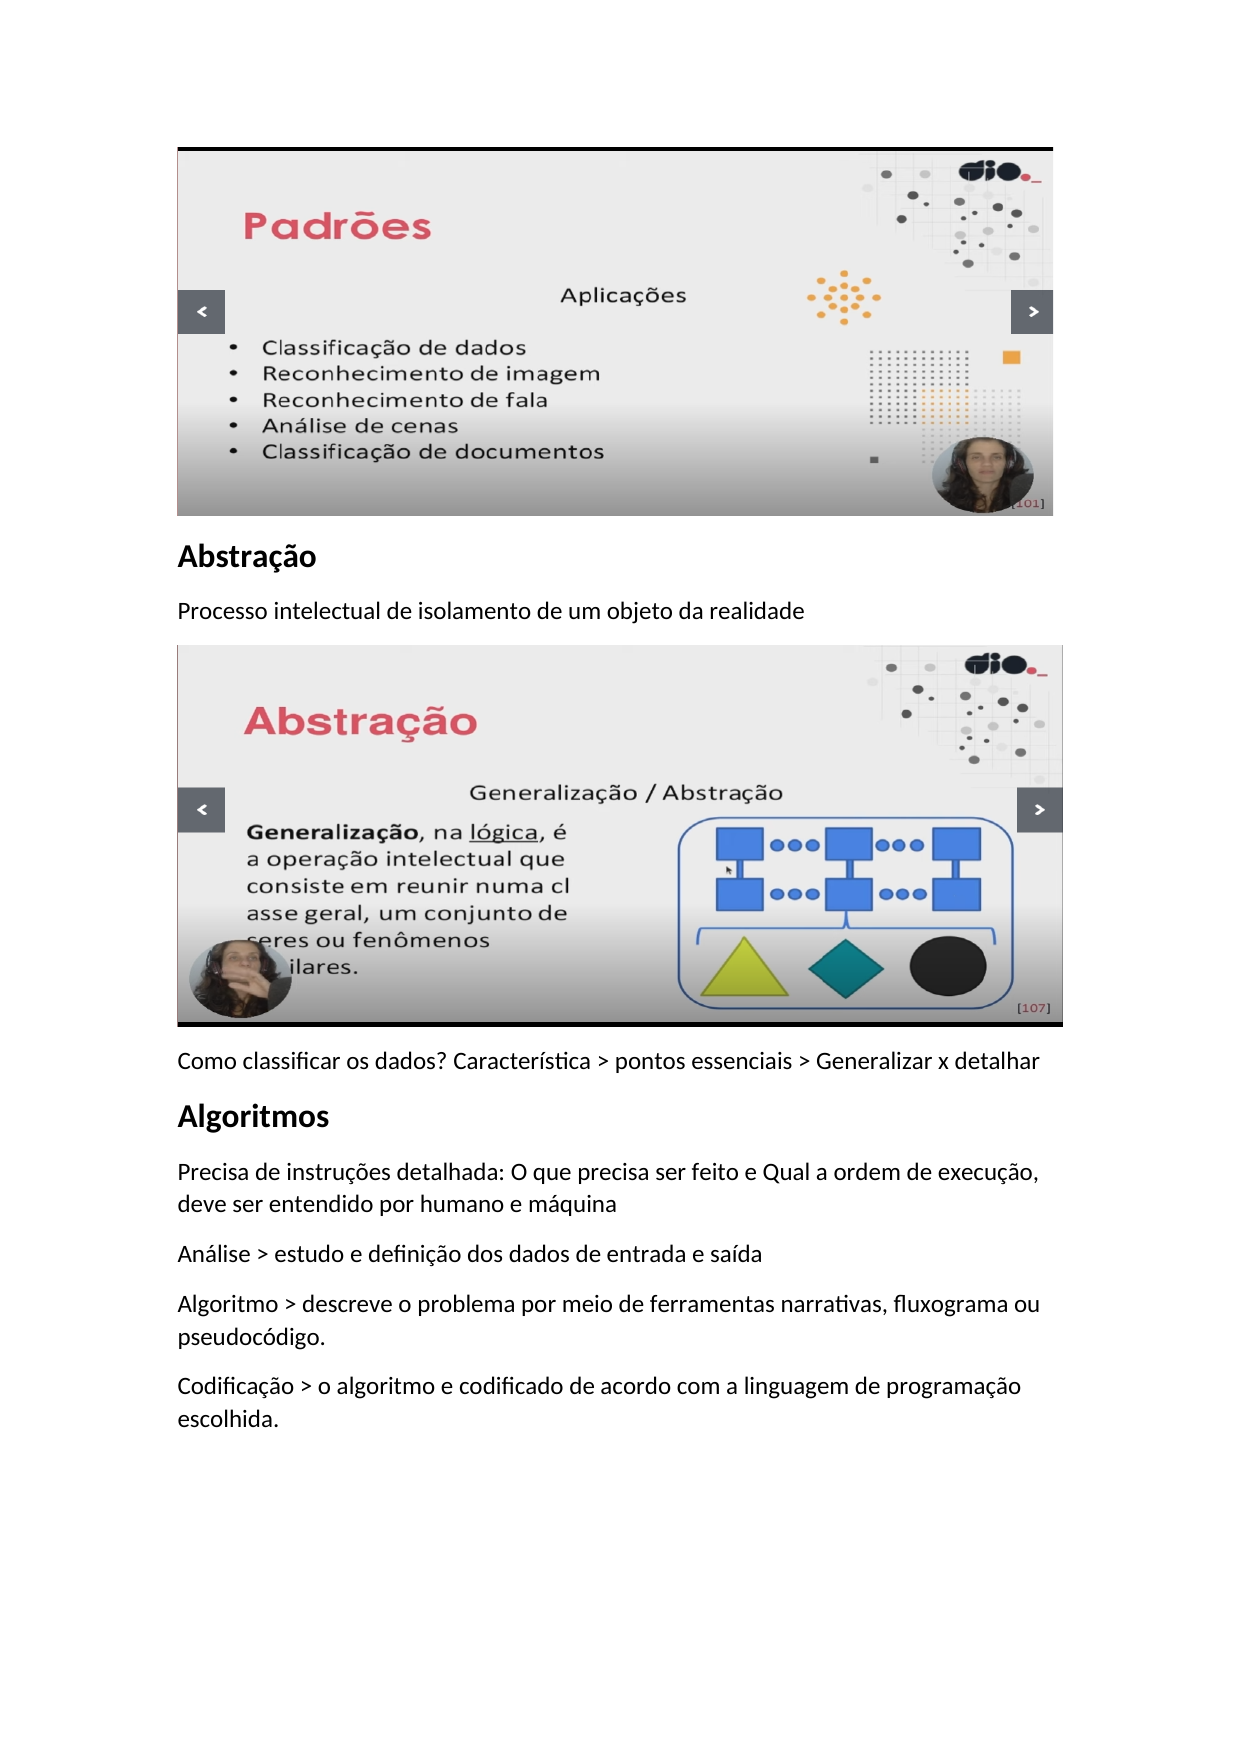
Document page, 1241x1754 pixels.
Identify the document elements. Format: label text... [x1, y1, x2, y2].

text Codificação > o algoritmo e codificado de acordo com a linguagem de programação escolhida. [177, 1370, 1063, 1434]
text Algoritmos [177, 1095, 1063, 1136]
text Processo intelectual de isolamento de um objeto da realidade [177, 595, 1063, 626]
text Como classificar os dados? Característica > pontos essenciais > Generalizar x detalhar [177, 1045, 1063, 1076]
text Precisa de instruções detalhada: O que precisa ser feito e Qual a ordem de execução, deve ser entendido por humano e máquina [177, 1156, 1063, 1219]
text Algoritmo > descreve o problema por meio de ferramentas narrativas, fluxograma ou pseudocódigo. [177, 1288, 1063, 1351]
picture [177, 147, 1054, 516]
text Análise > estudo e definição dos dados de entrada e saída [177, 1238, 1063, 1269]
text Abstração [177, 535, 1063, 576]
picture [177, 645, 1063, 1027]
